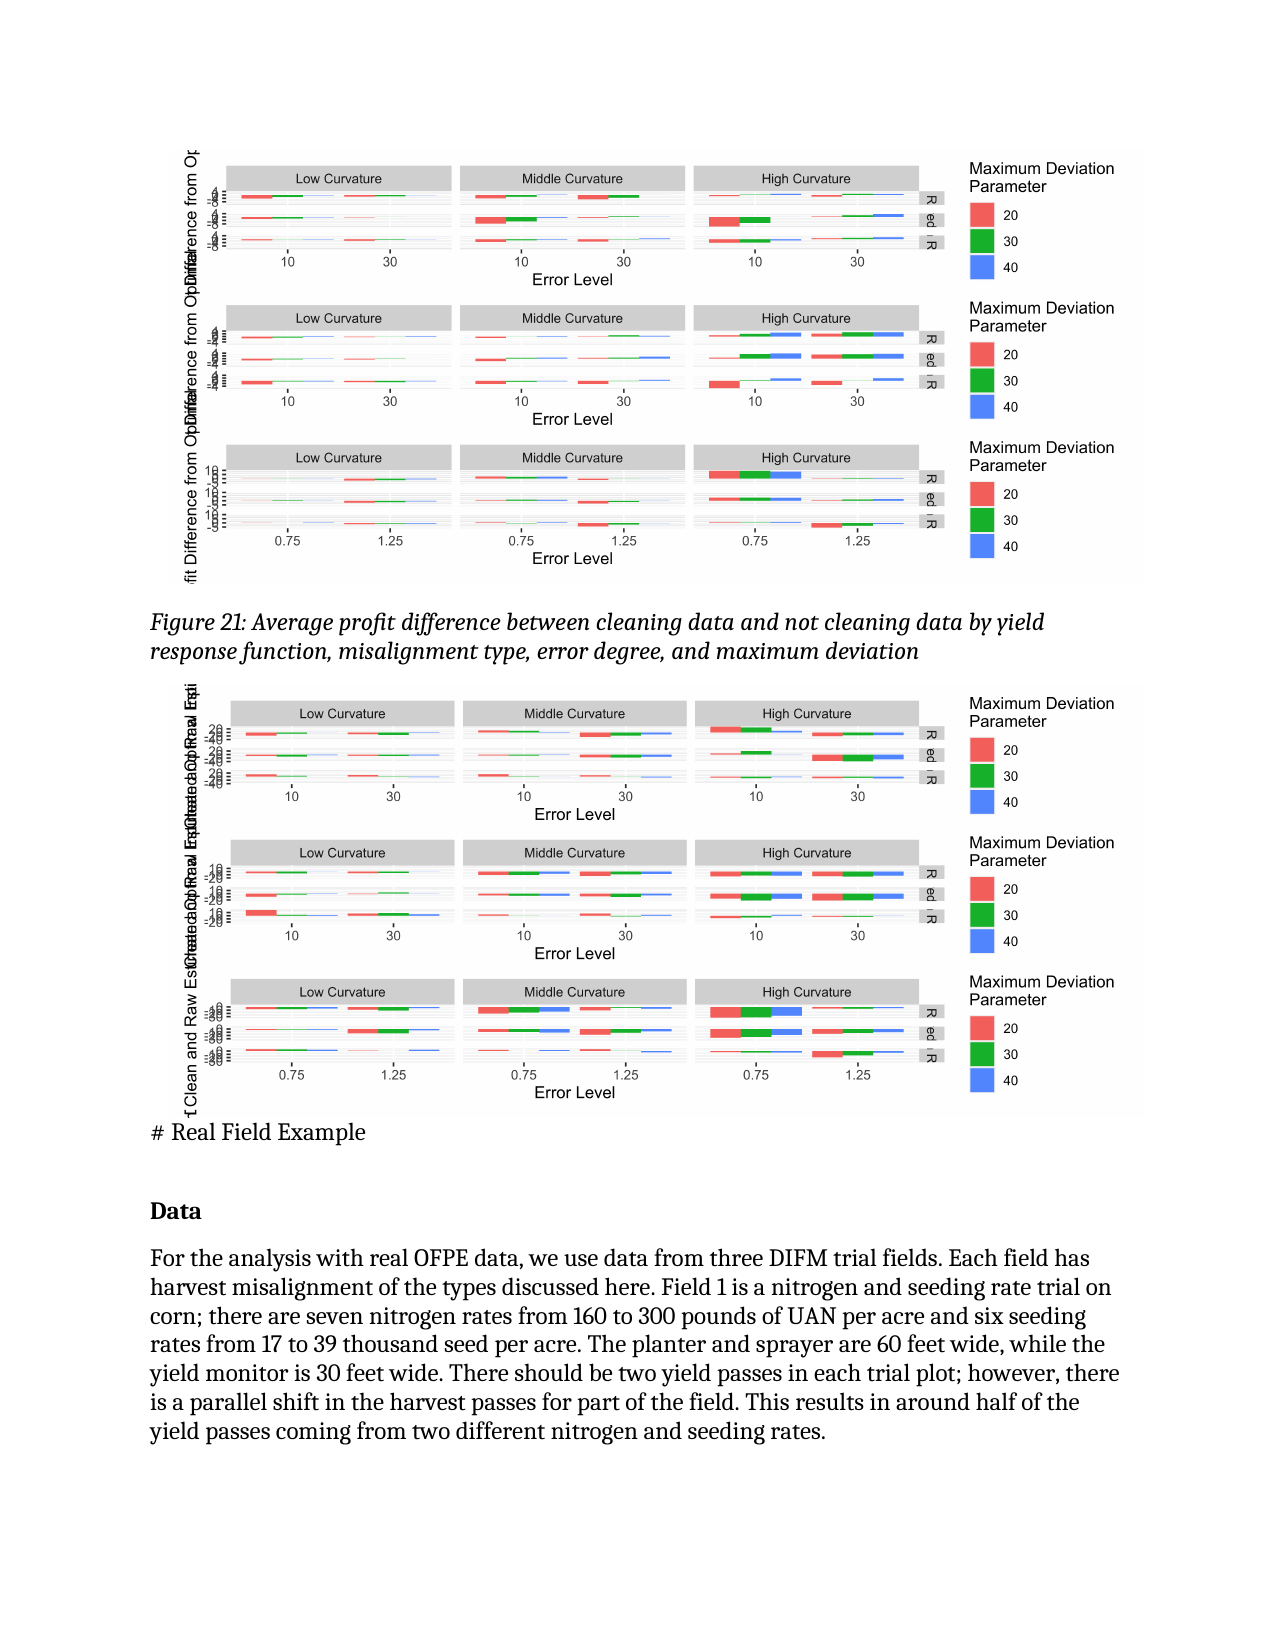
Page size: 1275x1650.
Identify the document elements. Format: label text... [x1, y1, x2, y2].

subtitle Data [150, 1197, 1125, 1225]
text For the analysis with real OFPE data, we use data from three DIFM trial fields. Each field has harvest misalignment of the types discussed here. Field 1 is a nitrogen and seeding rate trial on corn; there are seven nitrogen rates from 160 to 300 pounds of UAN per acre and six seeding rates from 17 to 39 thousand seed per acre. The planter and sprayer are 60 feet wide, while the yield monitor is 30 feet wide. There should be two yield passes in each trial plot; however, there is a parallel shift in the harvest passes for part of the field. This results in around half of the yield passes coming from two different nitrogen and seeding rates. [150, 1244, 1125, 1445]
picture [168, 684, 1144, 1118]
text Figure 21: Average profit difference between cleaning data and not cleaning data by yield response function, misalignment type, error degree, and maximum deviation [150, 608, 1125, 666]
picture [168, 150, 1144, 584]
